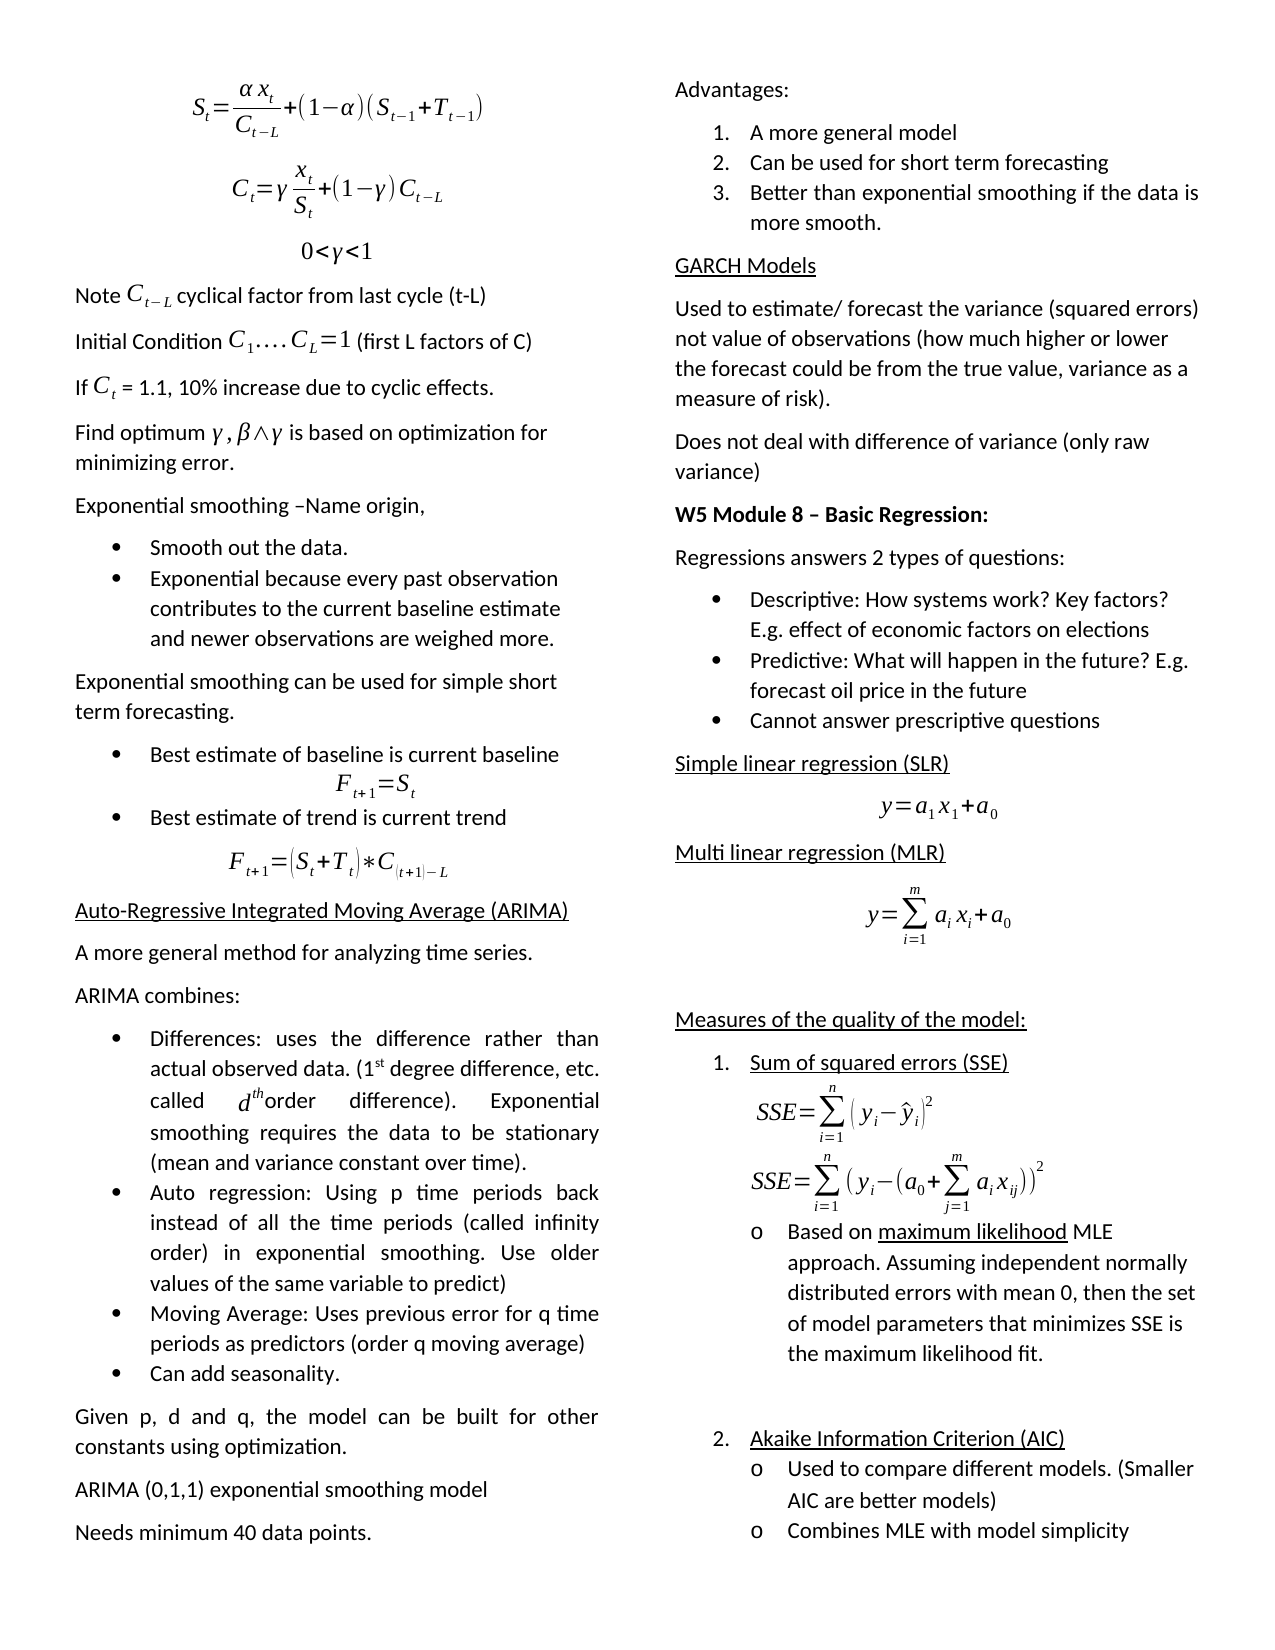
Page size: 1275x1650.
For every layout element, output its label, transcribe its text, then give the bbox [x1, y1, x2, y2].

list Can be used for short term forecasting [712, 148, 1200, 176]
text Does not deal with difference of variance (only raw variance) [675, 427, 1200, 485]
list Moving Average: Uses previous error for q time periods as predictors (order q moving average) [112, 1299, 600, 1357]
text A more general method for analyzing time series. [75, 938, 600, 967]
list Akaike Information Criterion (AIC) [712, 1424, 1200, 1452]
text Exponential smoothing –Name origin, [75, 491, 600, 519]
text Find optimum is based on optimization for minimizing error. [75, 418, 600, 476]
text Auto-Regressive Integrated Moving Average (ARIMA) [75, 896, 600, 924]
list Cannot answer prescriptive questions [712, 706, 1200, 734]
list Based on maximum likelihood MLE approach. Assuming independent normally distributed errors with mean 0, then the set of model parameters that minimizes SSE is the maximum likelihood fit. [750, 1217, 1200, 1367]
text Note cyclical factor from last cycle (t-L) [75, 280, 600, 311]
list Can add seasonality. [112, 1359, 600, 1387]
text Multi linear regression (MLR) [675, 838, 1200, 866]
text Regressions answers 2 types of questions: [675, 543, 1200, 571]
text Measures of the quality of the model: [675, 1005, 1200, 1033]
text Advantages: [675, 75, 1200, 103]
list Smooth out the data. [112, 533, 600, 562]
list A more general model [712, 118, 1200, 146]
list Auto regression: Using p time periods back instead of all the time periods (called infinity order) in exponential smoothing. Use older values of the same variable to predict) [112, 1178, 600, 1297]
list Best estimate of baseline is current baseline [112, 740, 600, 768]
list Differences: uses the difference rather than actual observed data. (1st degree difference, etc. called order difference). Exponential smoothing requires the data to be stationary (mean and variance constant over time). [112, 1024, 600, 1176]
text Initial Condition (first L factors of C) [75, 326, 600, 357]
text W5 Module 8 – Basic Regression: [675, 500, 1200, 528]
list Better than exponential smoothing if the data is more smooth. [712, 178, 1200, 236]
text GARCH Models [675, 251, 1200, 279]
text Simple linear regression (SLR) [675, 749, 1200, 777]
list Predictive: What will happen in the future? E.g. forecast oil price in the future [712, 646, 1200, 704]
list Sum of squared errors (SSE) [712, 1048, 1200, 1215]
list Exponential because every past observation contributes to the current baseline estimate and newer observations are weighed more. [112, 564, 600, 652]
list Best estimate of trend is current trend [112, 803, 600, 832]
text Exponential smoothing can be used for simple short term forecasting. [75, 667, 600, 725]
list Descriptive: How systems work? Key factors? E.g. effect of economic factors on elections [712, 585, 1200, 644]
text Used to estimate/ forecast the variance (squared errors) not value of observations (how much higher or lower the forecast could be from the true value, variance as a measure of risk). [675, 294, 1200, 412]
text Given p, d and q, the model can be built for other constants using optimization. [75, 1402, 600, 1460]
text ARIMA combines: [75, 981, 600, 1009]
text Needs minimum 40 data points. [75, 1518, 600, 1546]
text ARIMA (0,1,1) exponential smoothing model [75, 1475, 600, 1503]
text If = 1.1, 10% increase due to cyclic effects. [75, 372, 600, 403]
list Used to compare different models. (Smaller AIC are better models) [750, 1454, 1200, 1514]
list Combines MLE with model simplicity [750, 1516, 1200, 1545]
